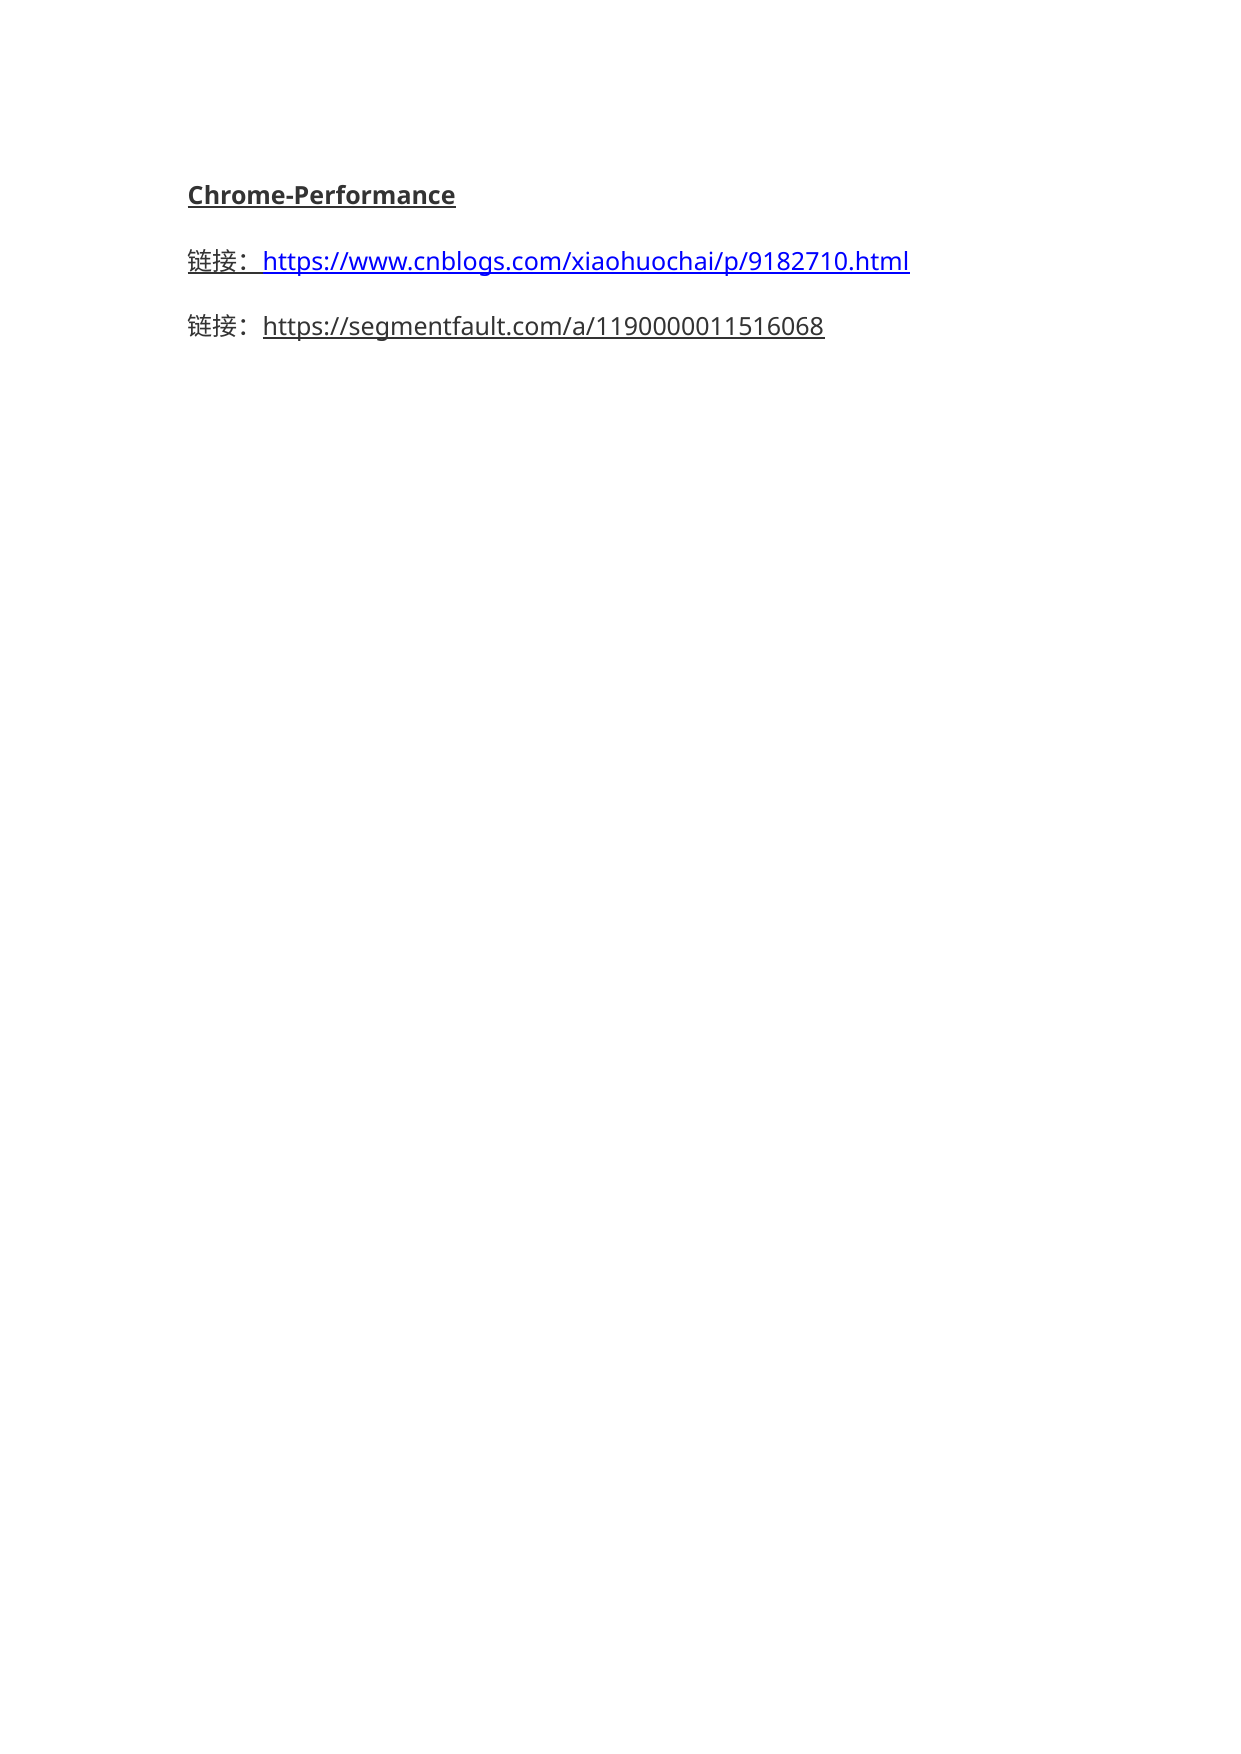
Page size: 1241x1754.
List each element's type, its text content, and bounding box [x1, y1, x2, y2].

list Chrome-Performance [187, 162, 1053, 227]
list 链接：https://segmentfault.com/a/1190000011516068 [187, 292, 1053, 357]
list 链接：https://www.cnblogs.com/xiaohuochai/p/9182710.html [187, 227, 1053, 292]
